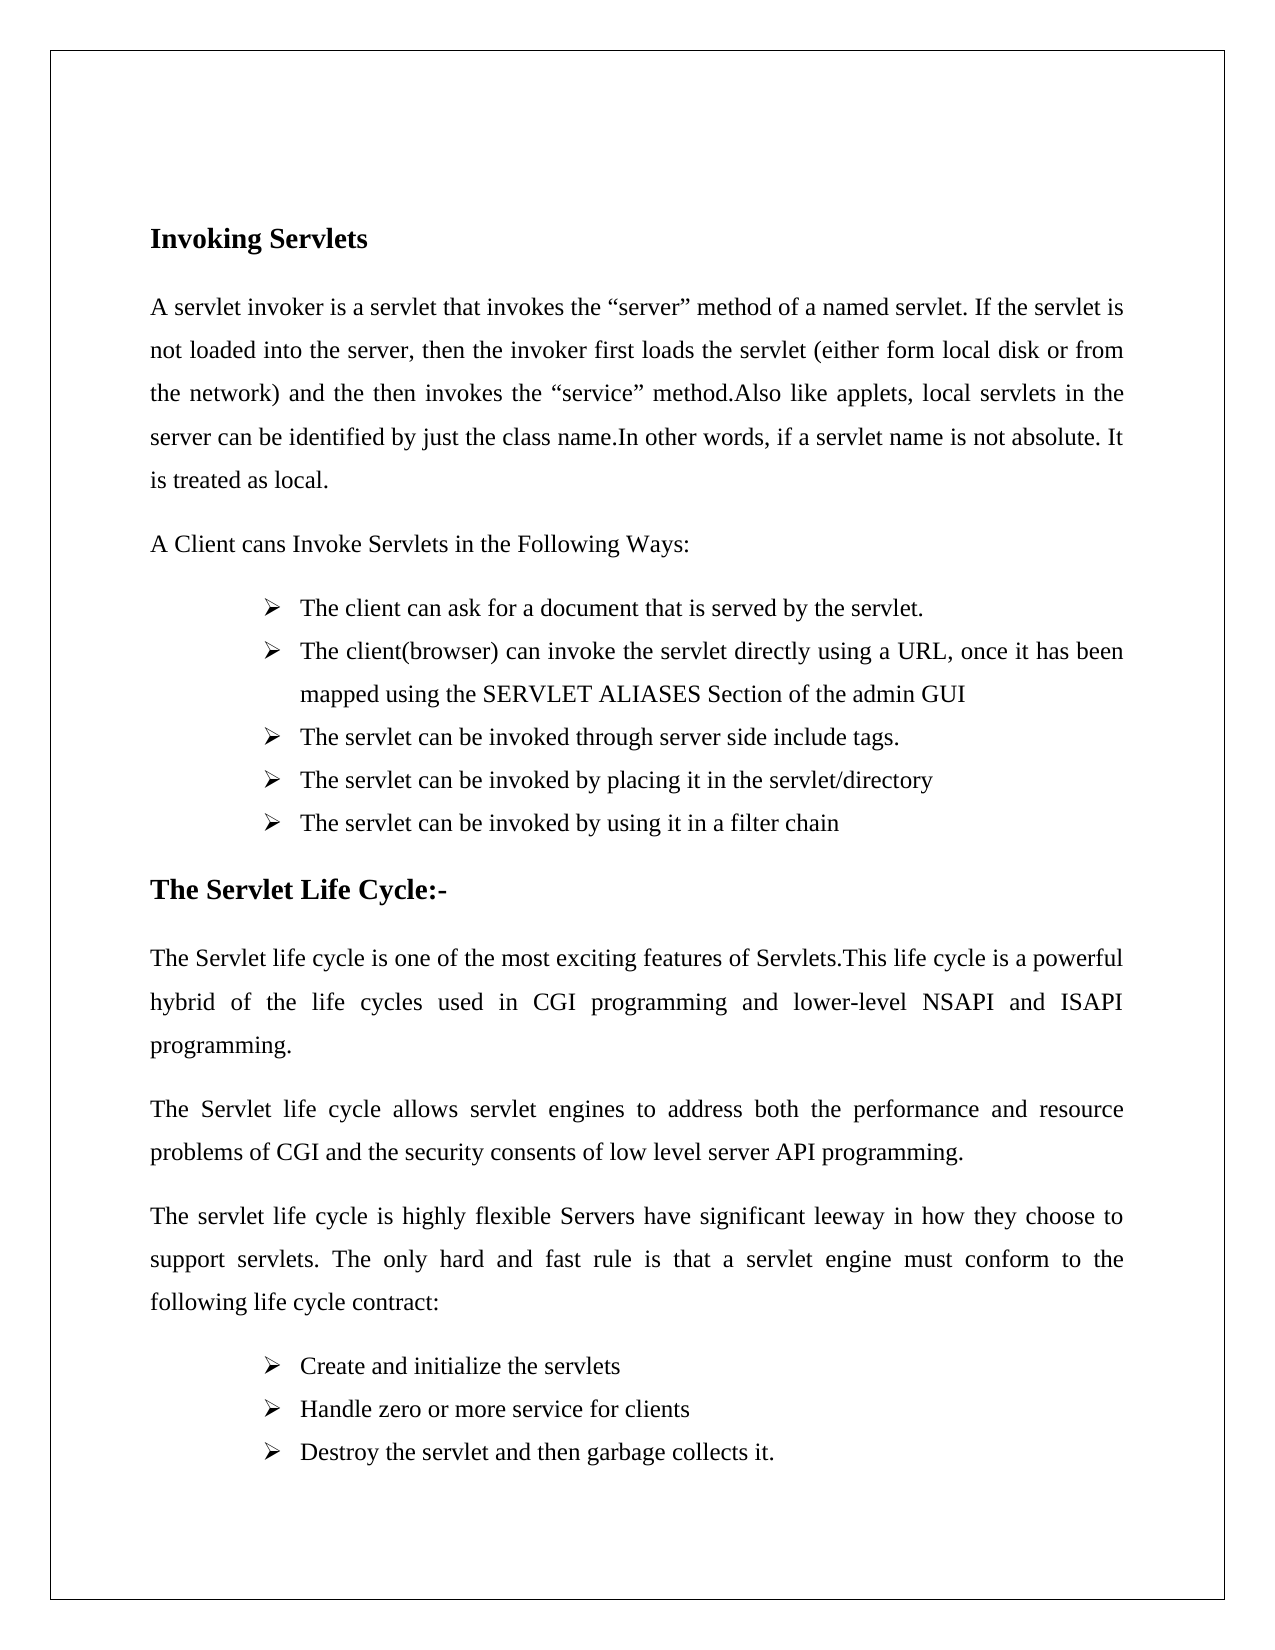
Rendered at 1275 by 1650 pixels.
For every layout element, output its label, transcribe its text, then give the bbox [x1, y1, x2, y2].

list The servlet can be invoked by placing it in the servlet/directory [262, 765, 1125, 794]
text The Servlet life cycle allows servlet engines to address both the performance and resource problems of CGI and the security consents of low level server API programming. [150, 1094, 1125, 1166]
text The servlet life cycle is highly flexible Servers have significant leeway in how they choose to support servlets. The only hard and fast rule is that a servlet engine must conform to the following life cycle contract: [150, 1201, 1125, 1316]
list The servlet can be invoked by using it in a filter chain [262, 808, 1125, 837]
text The Servlet Life Cycle:- [150, 872, 1125, 906]
text The Servlet life cycle is one of the most exciting features of Servlets.This life cycle is a powerful hybrid of the life cycles used in CGI programming and lower-level NSAPI and ISAPI programming. [150, 943, 1125, 1058]
list The client(browser) can invoke the servlet directly using a URL, once it has been mapped using the SERVLET ALIASES Section of the admin GUI [262, 636, 1125, 708]
text A servlet invoker is a servlet that invokes the “server” method of a named servlet. If the servlet is not loaded into the server, then the invoker first loads the servlet (either form local disk or from the network) and the then invokes the “service” method.Also like applets, local servlets in the server can be identified by just the class name.In other words, if a servlet name is not absolute. It is treated as local. [150, 292, 1125, 493]
list The servlet can be invoked through server side include tags. [262, 722, 1125, 751]
list Handle zero or more service for clients [262, 1394, 1125, 1423]
list Destroy the servlet and then garbage collects it. [262, 1437, 1125, 1466]
text A Client cans Invoke Servlets in the Following Ways: [150, 529, 1125, 557]
list Create and initialize the servlets [262, 1351, 1125, 1380]
list The client can ask for a document that is served by the servlet. [262, 593, 1125, 621]
text Invoking Servlets [150, 221, 1125, 255]
